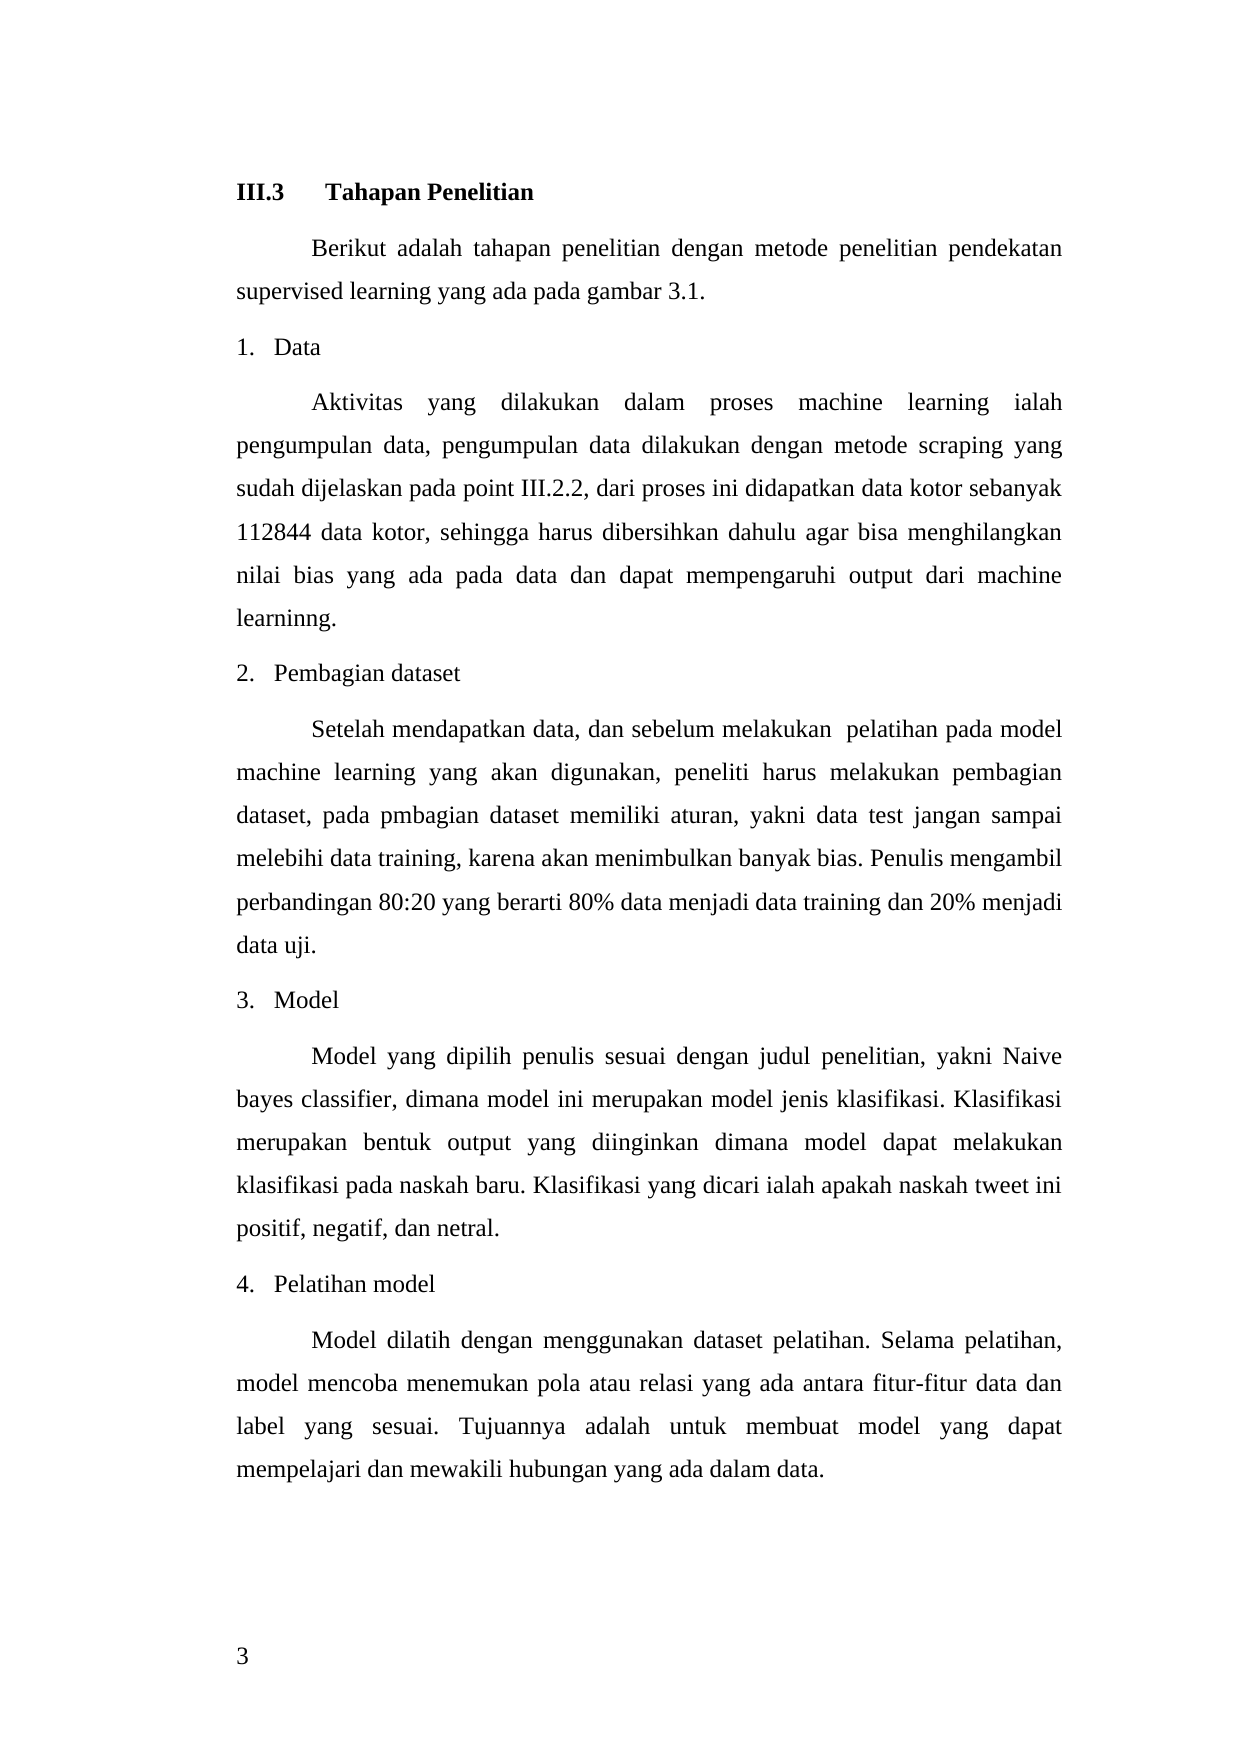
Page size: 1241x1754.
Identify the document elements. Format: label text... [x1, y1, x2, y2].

list Pelatihan model [236, 1269, 1063, 1298]
text Model dilatih dengan menggunakan dataset pelatihan. Selama pelatihan, model mencoba menemukan pola atau relasi yang ada antara fitur-fitur data dan label yang sesuai. Tujuannya adalah untuk membuat model yang dapat mempelajari dan mewakili hubungan yang ada dalam data. [236, 1325, 1063, 1483]
list Data [236, 332, 1063, 360]
text Aktivitas yang dilakukan dalam proses machine learning ialah pengumpulan data, pengumpulan data dilakukan dengan metode scraping yang sudah dijelaskan pada point III.2.2, dari proses ini didapatkan data kotor sebanyak 112844 data kotor, sehingga harus dibersihkan dahulu agar bisa menghilangkan nilai bias yang ada pada data dan dapat mempengaruhi output dari machine learninng. [236, 387, 1063, 632]
text Setelah mendapatkan data, dan sebelum melakukan pelatihan pada model machine learning yang akan digunakan, peneliti harus melakukan pembagian dataset, pada pmbagian dataset memiliki aturan, yakni data test jangan sampai melebihi data training, karena akan menimbulkan banyak bias. Penulis mengambil perbandingan 80:20 yang berarti 80% data menjadi data training dan 20% menjadi data uji. [236, 714, 1063, 958]
text Model yang dipilih penulis sesuai dengan judul penelitian, yakni Naive bayes classifier, dimana model ini merupakan model jenis klasifikasi. Klasifikasi merupakan bentuk output yang diinginkan dimana model dapat melakukan klasifikasi pada naskah baru. Klasifikasi yang dicari ialah apakah naskah tweet ini positif, negatif, dan netral. [236, 1041, 1063, 1242]
list Model [236, 985, 1063, 1014]
list Pembagian dataset [236, 658, 1063, 687]
subtitle Tahapan Penelitian [236, 177, 1063, 206]
text Berikut adalah tahapan penelitian dengan metode penelitian pendekatan supervised learning yang ada pada gambar 3.1. [236, 233, 1063, 305]
